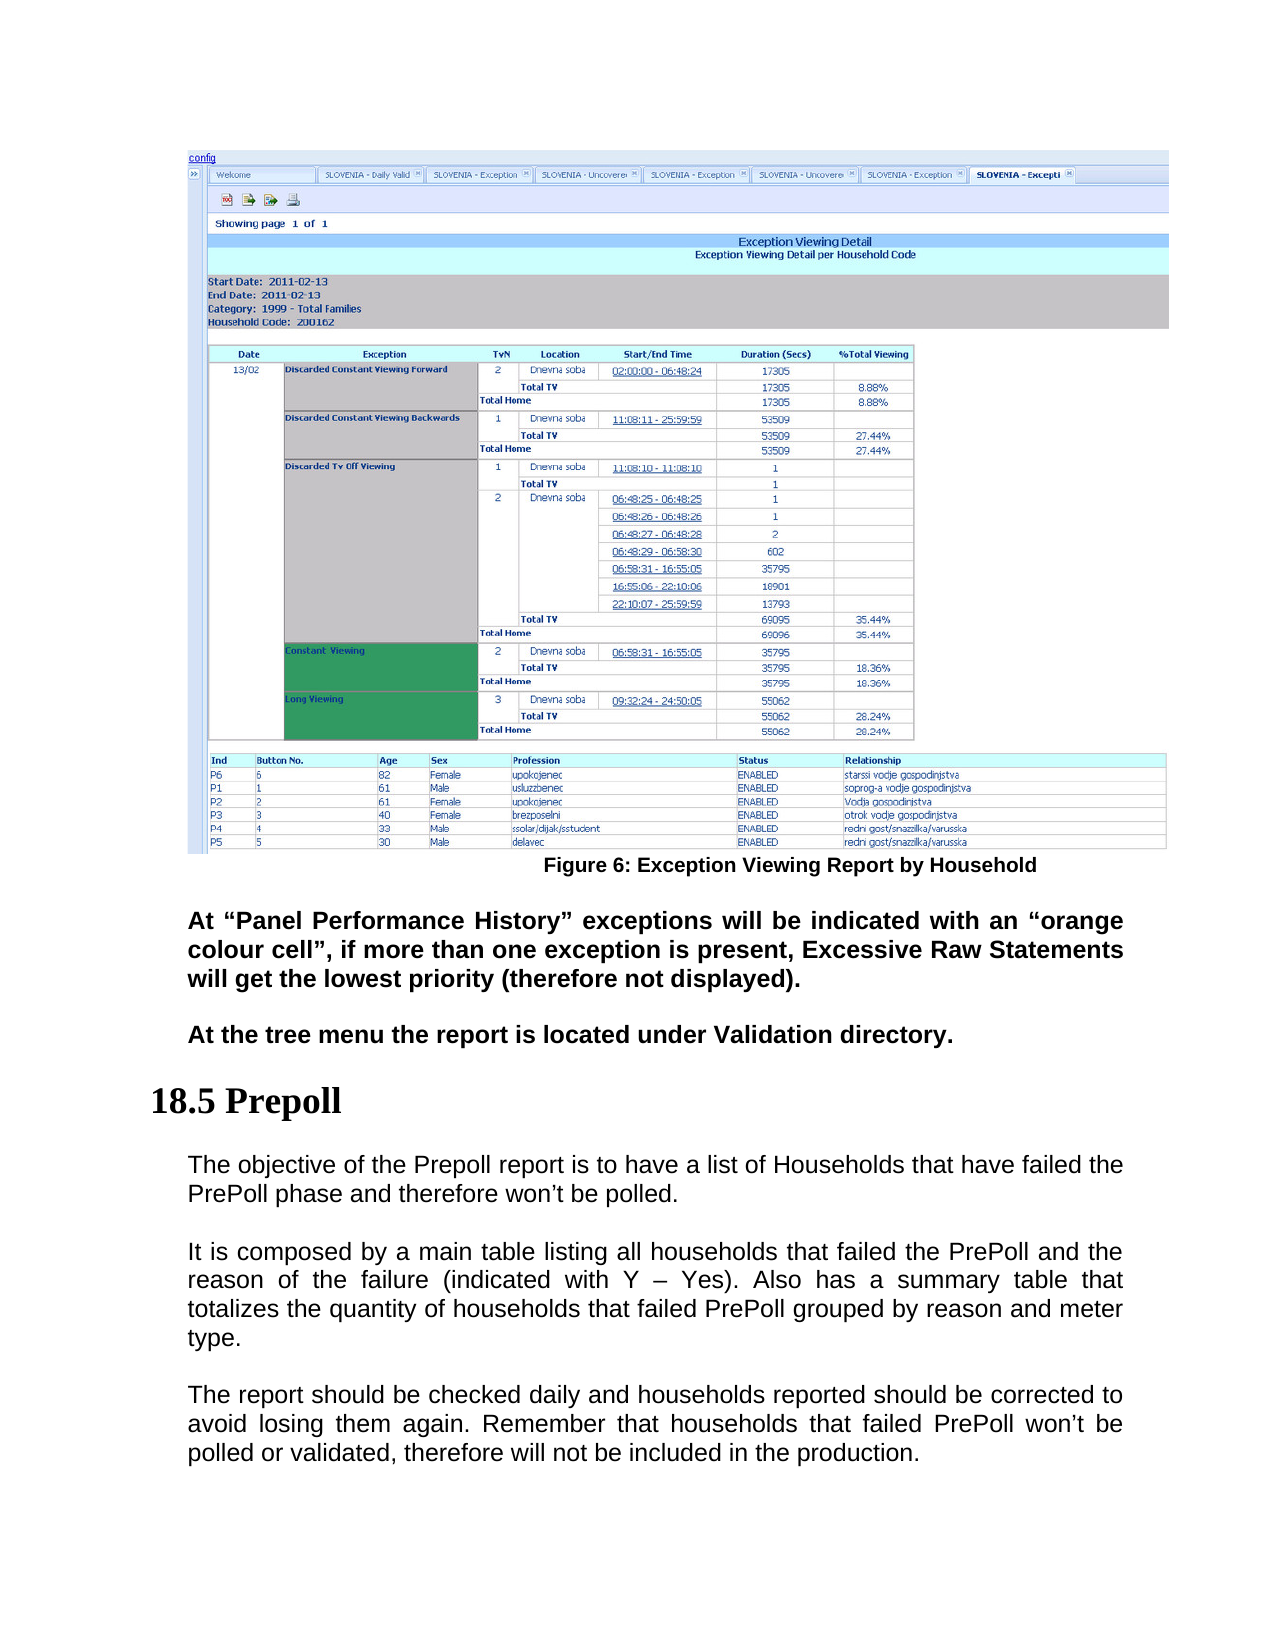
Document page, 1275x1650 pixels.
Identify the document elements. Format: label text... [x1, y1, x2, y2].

text At the tree menu the report is located under Validation directory. [187, 1020, 1125, 1049]
text Figure 6: Exception Viewing Report by Household [187, 854, 1125, 877]
text At “Panel Performance History” exceptions will be indicated with an “orange colour cell”, if more than one exception is present, Excessive Raw Statements will get the lowest priority (therefore not displayed). [187, 906, 1125, 992]
text The objective of the Prepoll report is to have a list of Households that have failed the PrePoll phase and therefore won’t be polled. [187, 1151, 1125, 1208]
text The report should be checked daily and households reported should be corrected to avoid losing them again. Remember that households that failed PrePoll won’t be polled or validated, therefore will not be included in the production. [187, 1381, 1125, 1467]
picture [187, 150, 1169, 854]
text It is composed by a main table listing all households that failed the PrePoll and the reason of the failure (indicated with Y – Yes). Also has a summary table that totalizes the quantity of households that failed PrePoll grouped by reason and meter type. [187, 1237, 1125, 1352]
text 18.5 Prepoll [150, 1078, 1125, 1121]
